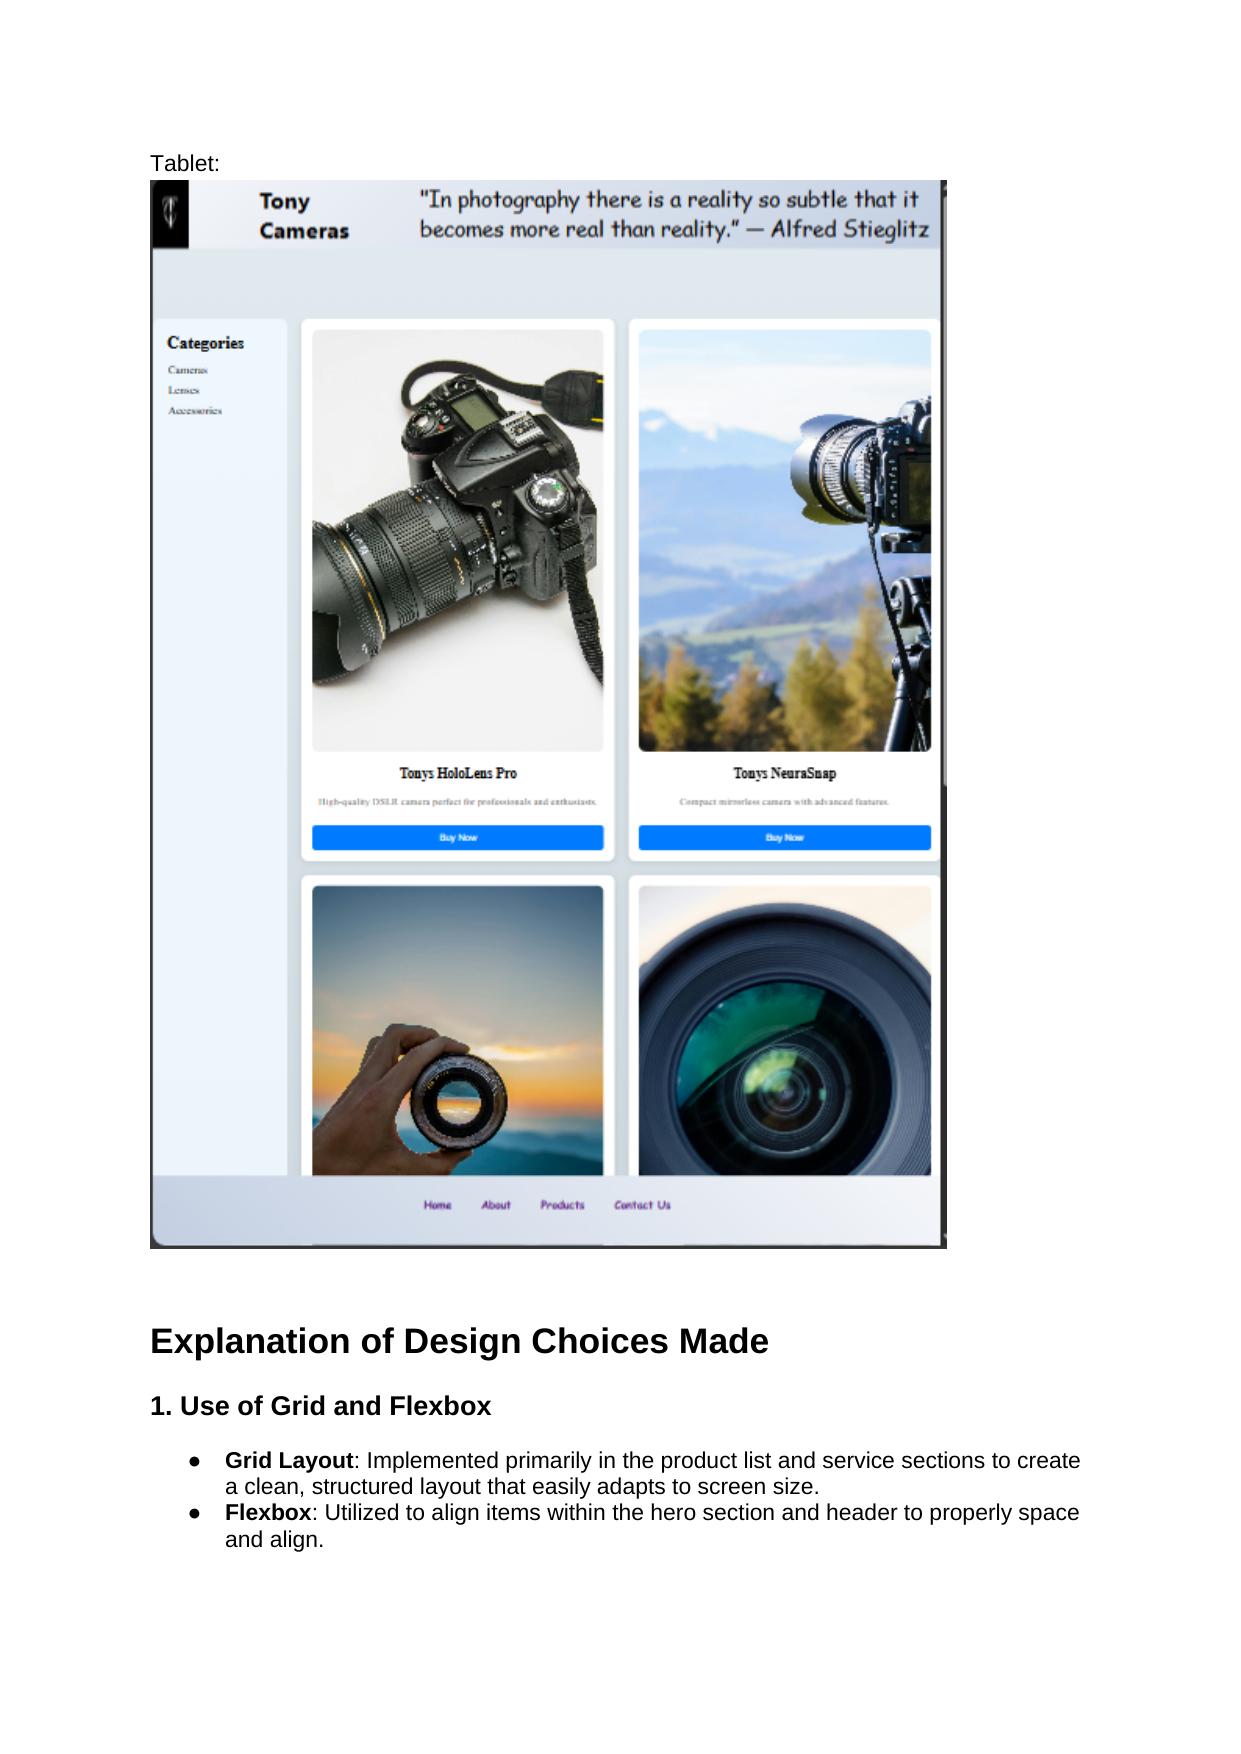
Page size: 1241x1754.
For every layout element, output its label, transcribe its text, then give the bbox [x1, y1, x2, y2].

list Flexbox: Utilized to align items within the hero section and header to properly space and align. [187, 1499, 1090, 1552]
subtitle Explanation of Design Choices Made [150, 1321, 1090, 1361]
list Grid Layout: Implemented primarily in the product list and service sections to create a clean, structured layout that easily adapts to screen size. [187, 1447, 1090, 1499]
subtitle 1. Use of Grid and Flexbox [150, 1390, 1090, 1422]
picture [150, 180, 947, 1249]
